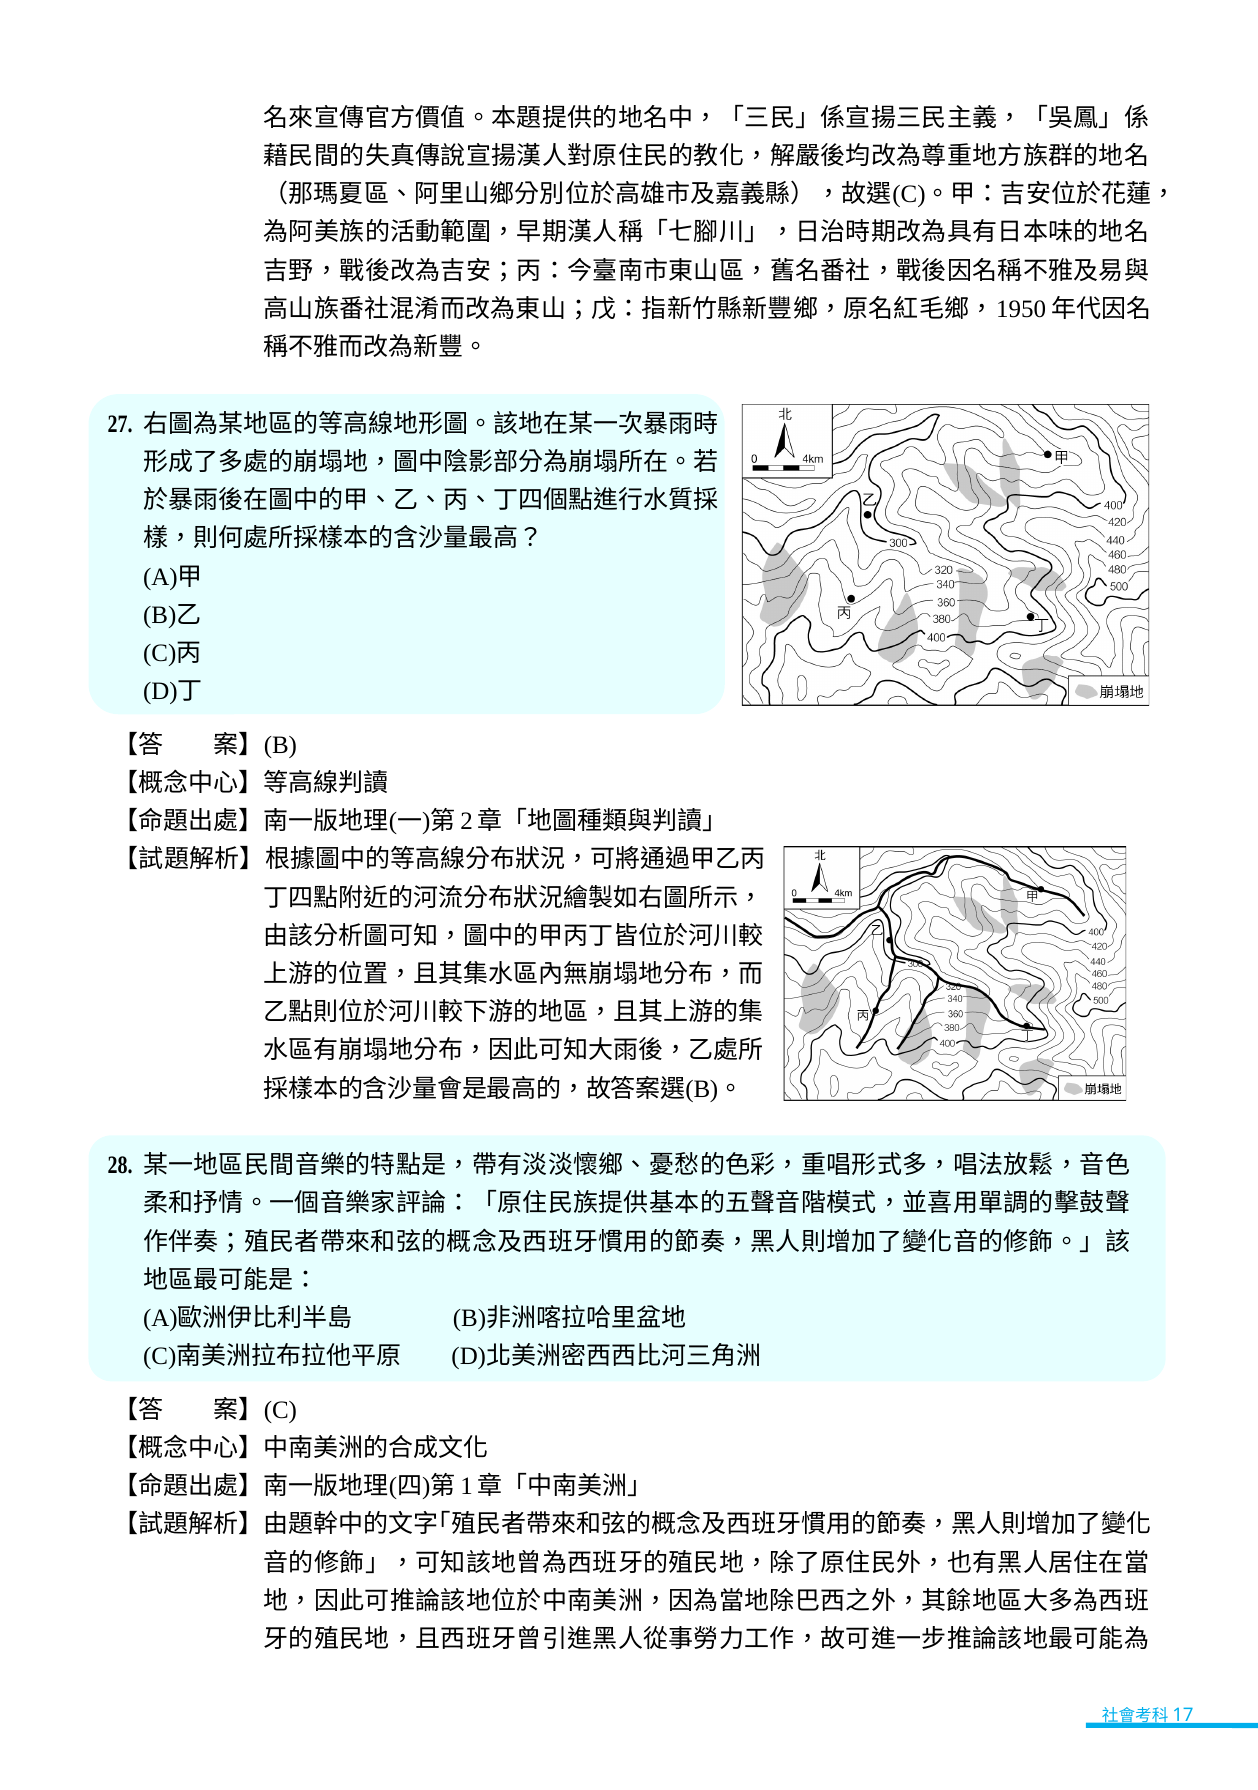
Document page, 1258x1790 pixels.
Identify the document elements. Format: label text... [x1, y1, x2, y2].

text 【概念中心】中南美洲的合成文化 [113, 1426, 1152, 1465]
text 【命題出處】南一版地理(四)第1章「中南美洲」 [113, 1465, 1152, 1503]
text 【概念中心】等高線判讀 [113, 761, 1152, 799]
picture [741, 404, 1150, 706]
picture [1122, 1717, 1131, 1722]
text 【答 案】(C) [113, 1388, 1152, 1426]
text 27. 右圖為某地區的等高線地形圖。該地在某一次暴雨時形成了多處的崩塌地，圖中陰影部分為崩塌所在。若於暴雨後在圖中的甲、乙、丙、丁四個點進行水質採樣，則何處所採樣本的含沙量最高？ (A)甲 (B)乙 (C)丙 (D)丁 [107, 402, 719, 708]
text 28. 某一地區民間音樂的特點是，帶有淡淡懷鄉、憂愁的色彩，重唱形式多，唱法放鬆，音色柔和抒情。一個音樂家評論：「原住民族提供基本的五聲音階模式，並喜用單調的擊鼓聲作伴奏；殖民者帶來和弦的概念及西班牙慣用的節奏，黑人則增加了變化音的修飾。」該地區最可能是： (A)歐洲伊比利半島 (B)非洲喀拉哈里盆地 (C)南美洲拉布拉他平原 (D)北美洲密西西比河三角洲 [107, 1144, 1133, 1373]
picture [783, 846, 1127, 1101]
text 【答 案】(B) [113, 723, 1152, 761]
text 【命題出處】南一版地理(一)第2章「地圖種類與判讀」 [113, 799, 1152, 838]
